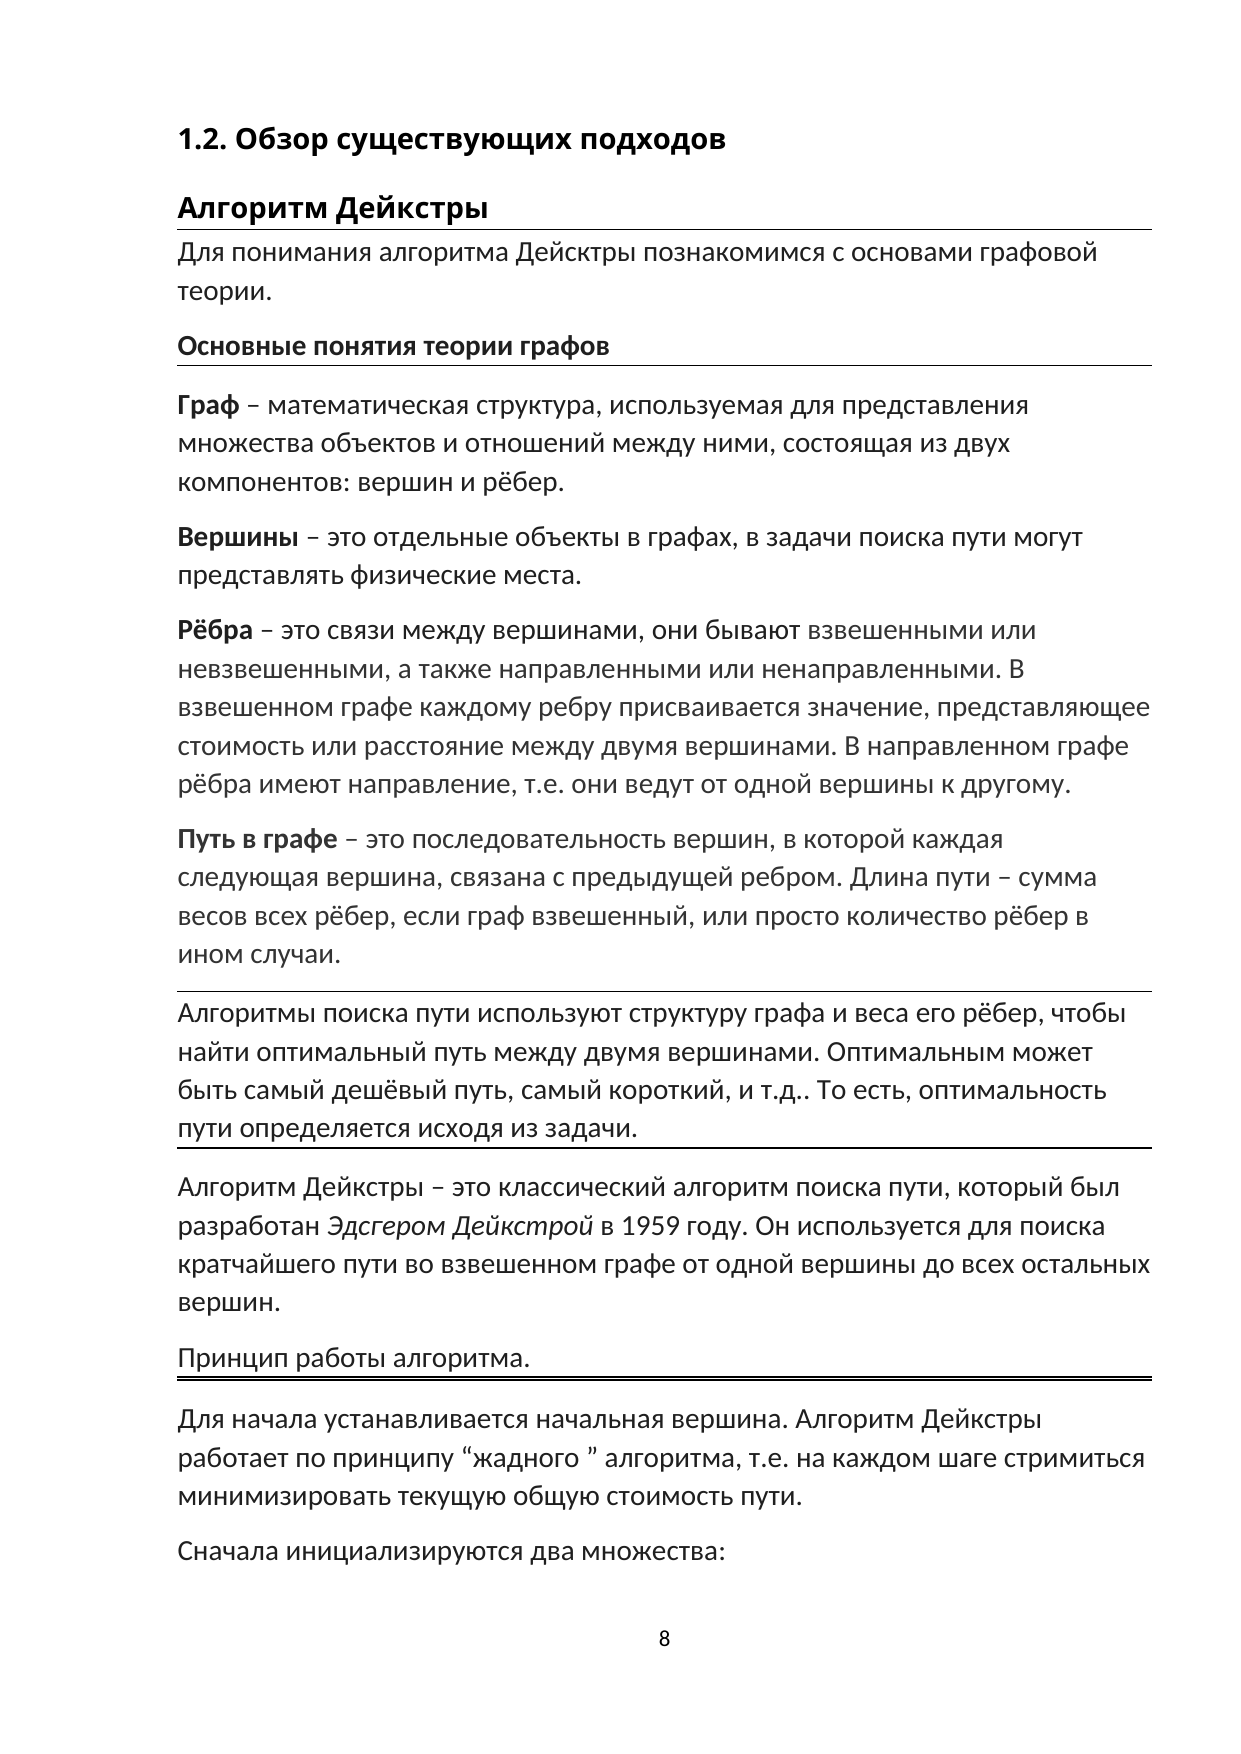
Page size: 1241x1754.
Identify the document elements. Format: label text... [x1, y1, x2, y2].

text Граф – математическая структура, используемая для представления множества объектов и отношений между ними, состоящая из двух компонентов: вершин и рёбер. [177, 386, 1152, 498]
subtitle 1.2. Обзор существующих подходов [177, 118, 1152, 158]
subtitle Алгоритм Дейкстры [177, 187, 1152, 229]
text Путь в графе – это последовательность вершин, в которой каждая следующая вершина, связана с предыдущей ребром. Длина пути – сумма весов всех рёбер, если граф взвешенный, или просто количество рёбер в ином случаи. [177, 820, 1152, 971]
text Сначала инициализируются два множества: [177, 1532, 1152, 1568]
text Алгоритмы поиска пути используют структуру графа и веса его рёбер, чтобы найти оптимальный путь между двумя вершинами. Оптимальным может быть самый дешёвый путь, самый короткий, и т.д.. То есть, оптимальность пути определяется исходя из задачи. [177, 992, 1152, 1147]
text Вершины – это отдельные объекты в графах, в задачи поиска пути могут представлять физические места. [177, 518, 1152, 592]
text Рёбра – это связи между вершинами, они бывают взвешенными или невзвешенными, а также направленными или ненаправленными. В взвешенном графе каждому ребру присваивается значение, представляющее стоимость или расстояние между двумя вершинами. В направленном графе рёбра имеют направление, т.е. они ведут от одной вершины к другому. [177, 611, 1152, 801]
text Основные понятия теории графов [177, 327, 1152, 365]
text Принцип работы алгоритма. [177, 1339, 1152, 1376]
text Для понимания алгоритма Дейсктры познакомимся с основами графовой теории. [177, 233, 1152, 307]
text Для начала устанавливается начальная вершина. Алгоритм Дейкстры работает по принципу “жадного ” алгоритма, т.е. на каждом шаге стримиться минимизировать текущую общую стоимость пути. [177, 1401, 1152, 1513]
text Алгоритм Дейкстры – это классический алгоритм поиска пути, который был разработан Эдсгером Дейкстрой в 1959 году. Он используется для поиска кратчайшего пути во взвешенном графе от одной вершины до всех остальных вершин. [177, 1168, 1152, 1319]
